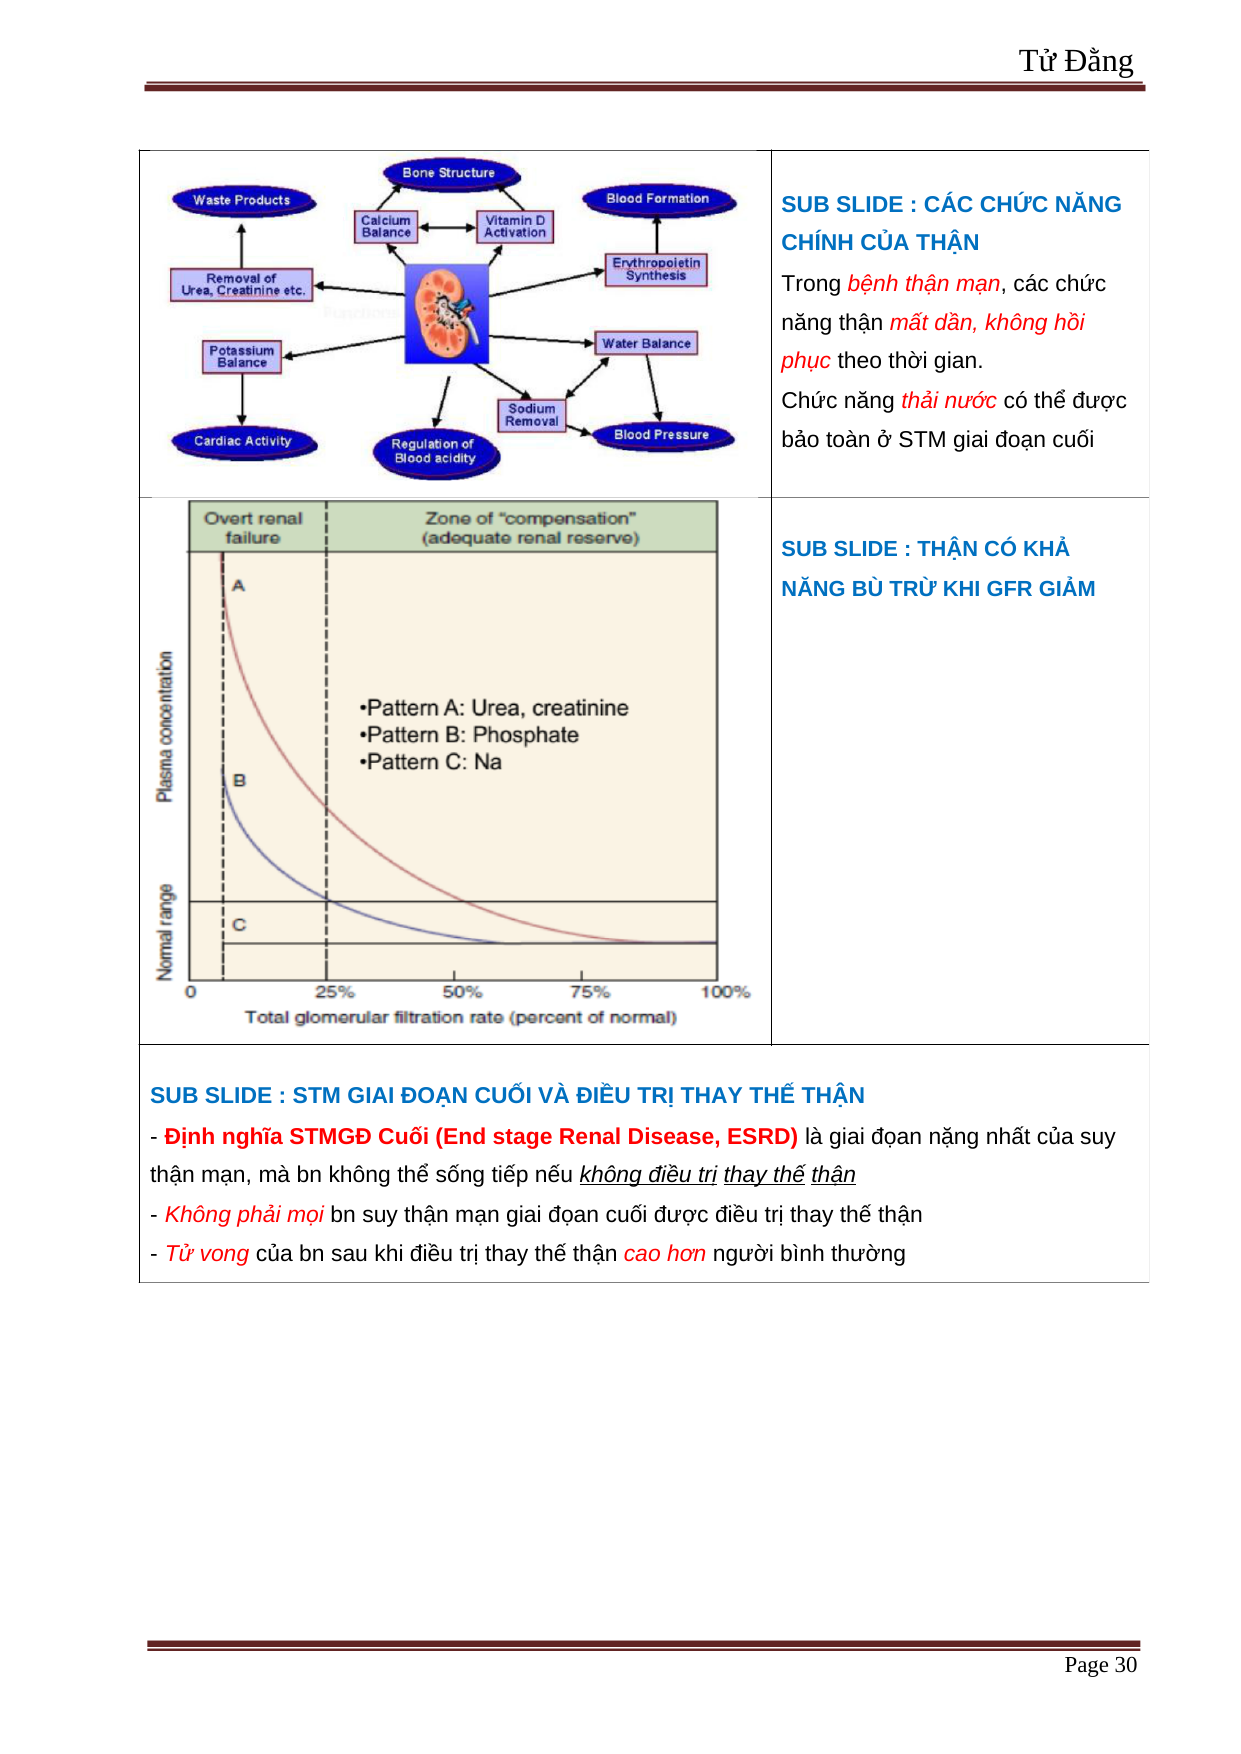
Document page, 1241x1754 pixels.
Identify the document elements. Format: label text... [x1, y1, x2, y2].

list Tử vong của bn sau khi điều trị thay thế thận cao hơn người bình thường [150, 1240, 1137, 1266]
text Page 30 [150, 1652, 1137, 1678]
text Tử Đằng [1019, 42, 1137, 79]
picture [138, 81, 1150, 1283]
text Chức năng thải nước có thể được bảo toàn ở STM giai đoạn cuối [781, 387, 1127, 452]
text SUB SLIDE : STM GIAI ĐOẠN CUỐI VÀ ĐIỀU TRỊ THAY THẾ THẬN [150, 1082, 1137, 1108]
picture [147, 1640, 1141, 1647]
text Trong bệnh thận mạn, các chức năng thận mất dần, không hồi phục theo thời gian. [781, 270, 1106, 374]
text SUB SLIDE : THẬN CÓ KHẢ NĂNG BÙ TRỪ KHI GFR GIẢM [781, 536, 1110, 601]
list Định nghĩa STMGĐ Cuối (End stage Renal Disease, ESRD) là giai đọan nặng nhất của suy thận mạn, mà bn không thể sống tiếp nếu không điều trị thay thế thận [150, 1123, 1117, 1188]
list Không phải mọi bn suy thận mạn giai đọan cuối được điều trị thay thế thận [150, 1201, 1137, 1227]
text SUB SLIDE : CÁC CHỨC NĂNG CHÍNH CỦA THẬN [781, 191, 1129, 256]
